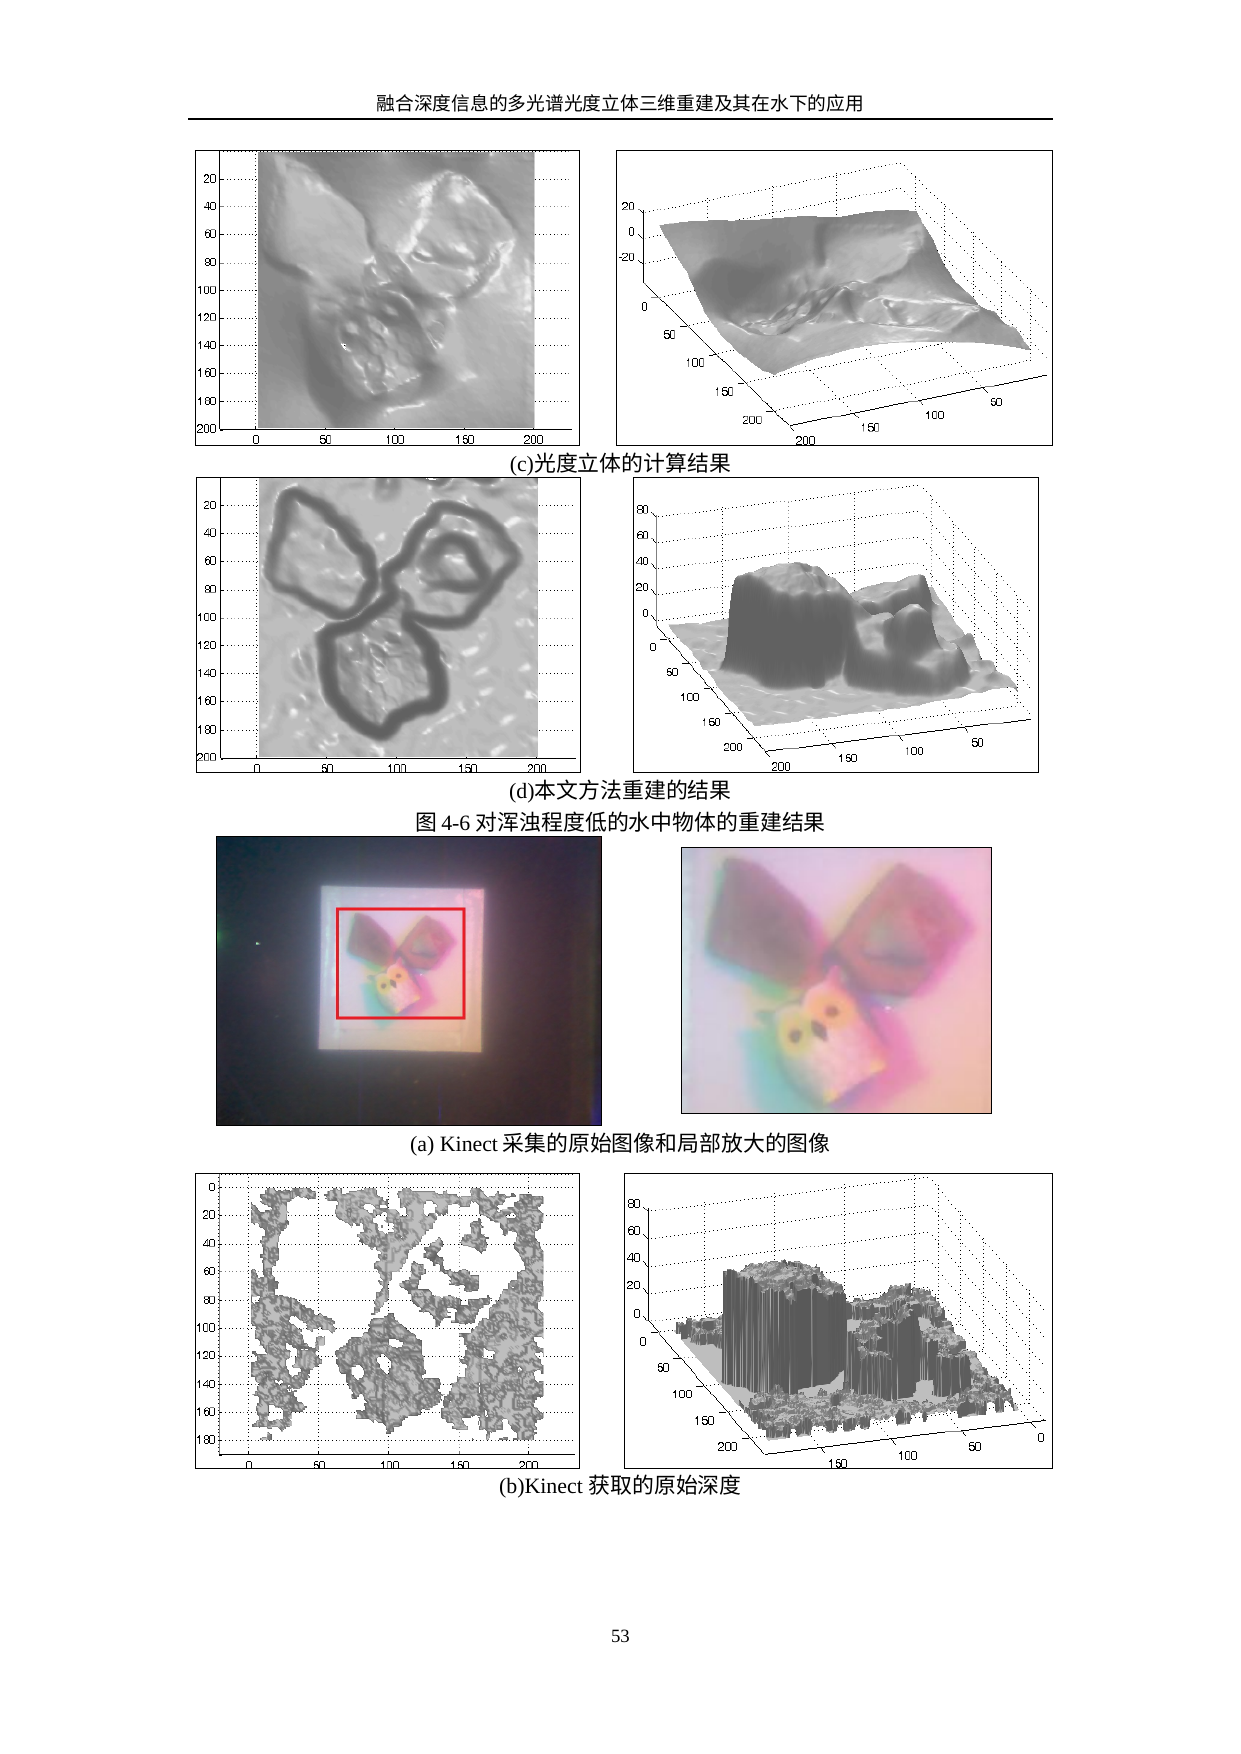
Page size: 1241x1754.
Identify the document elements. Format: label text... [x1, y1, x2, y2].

text (c)光度立体的计算结果 [187, 446, 1053, 477]
picture [217, 837, 601, 1125]
picture [196, 151, 579, 445]
text (a) Kinect采集的原始图像和局部放大的图像 [187, 1126, 1053, 1157]
picture [634, 478, 1038, 772]
picture [197, 478, 580, 772]
text (d)本文方法重建的结果 [187, 773, 1053, 804]
picture [682, 848, 991, 1113]
picture [625, 1174, 1052, 1468]
text 图4-6 对浑浊程度低的水中物体的重建结果 [187, 804, 1053, 836]
picture [617, 151, 1052, 445]
picture [196, 1174, 579, 1468]
text (b)Kinect 获取的原始深度 [187, 1468, 1053, 1500]
